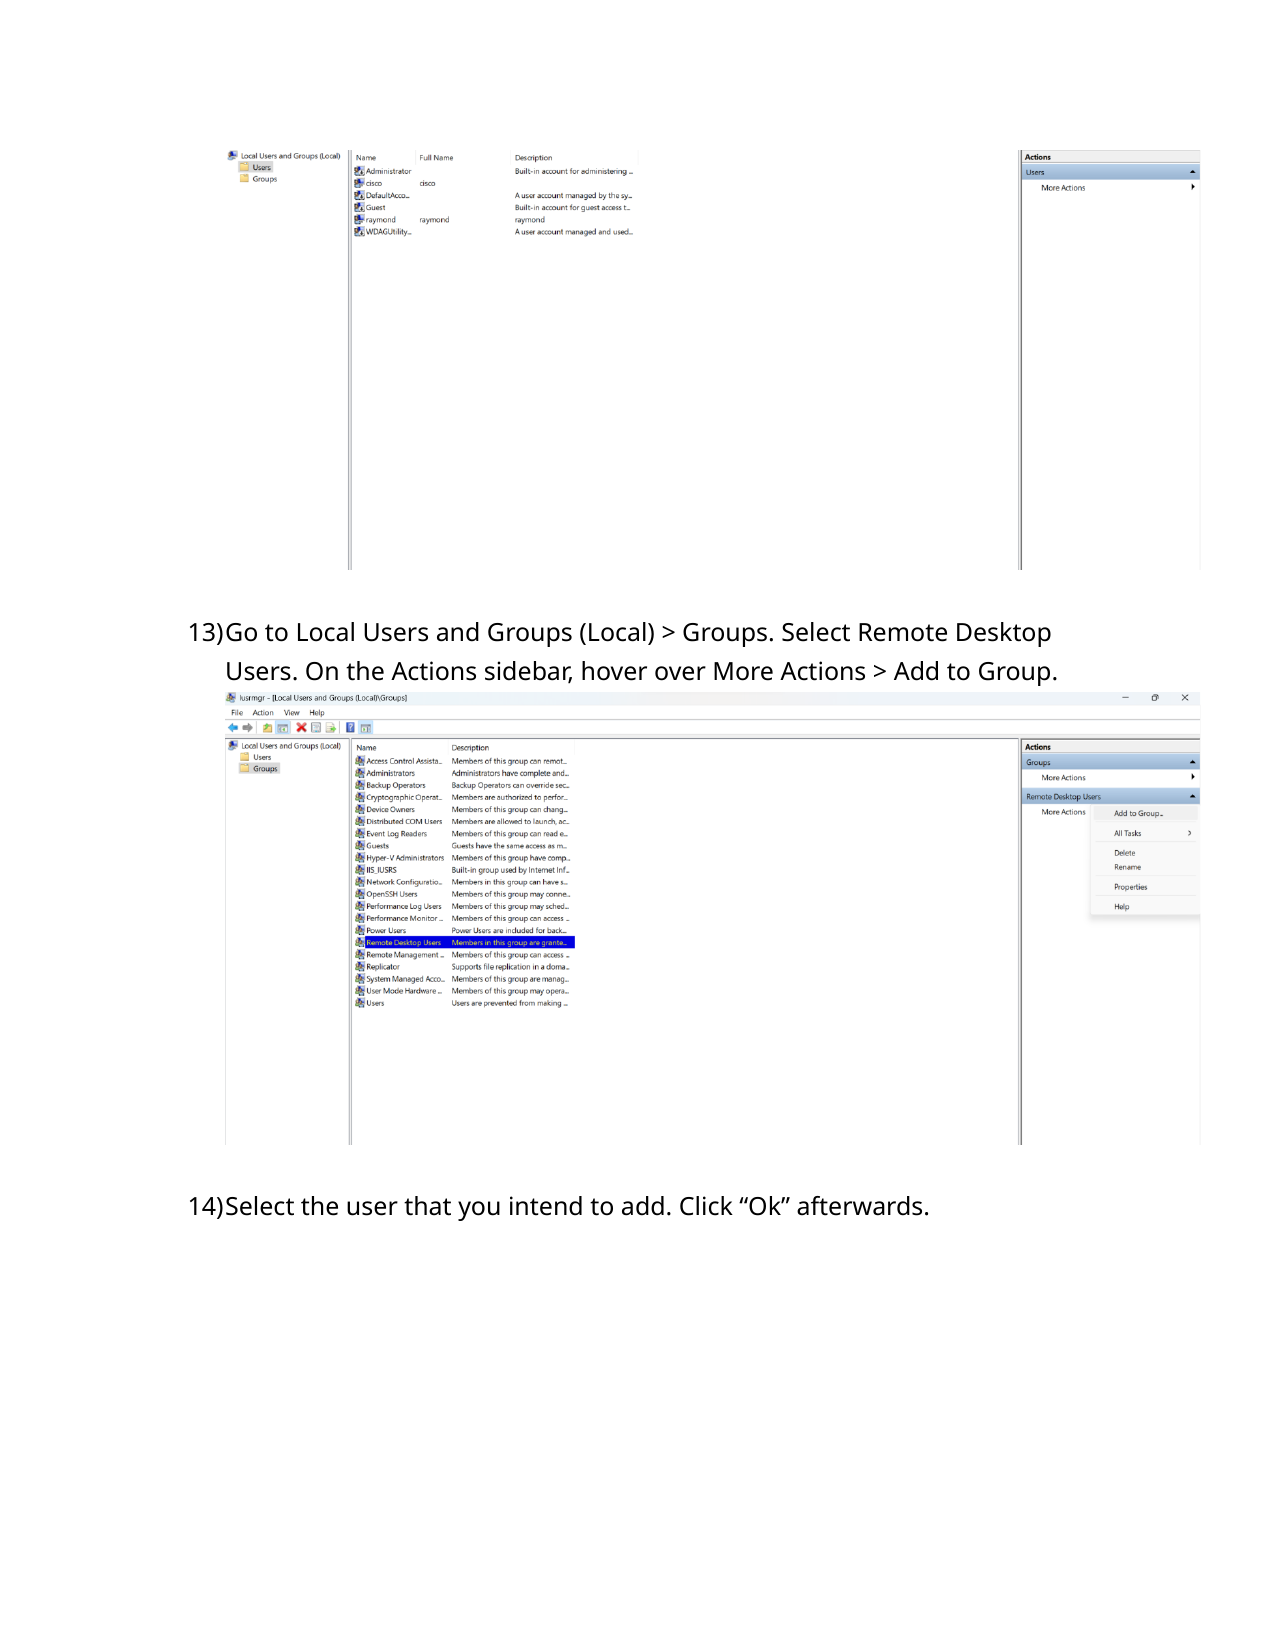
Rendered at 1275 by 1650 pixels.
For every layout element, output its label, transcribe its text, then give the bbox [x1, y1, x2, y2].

list Select the user that you intend to add. Click “Ok” afterwards. [187, 1188, 1125, 1222]
picture [225, 692, 1200, 1145]
picture [225, 150, 1200, 570]
list Go to Local Users and Groups (Local) > Groups. Select Remote Desktop Users. On the Actions sidebar, hover over More Actions > Add to Group. [187, 614, 1125, 687]
